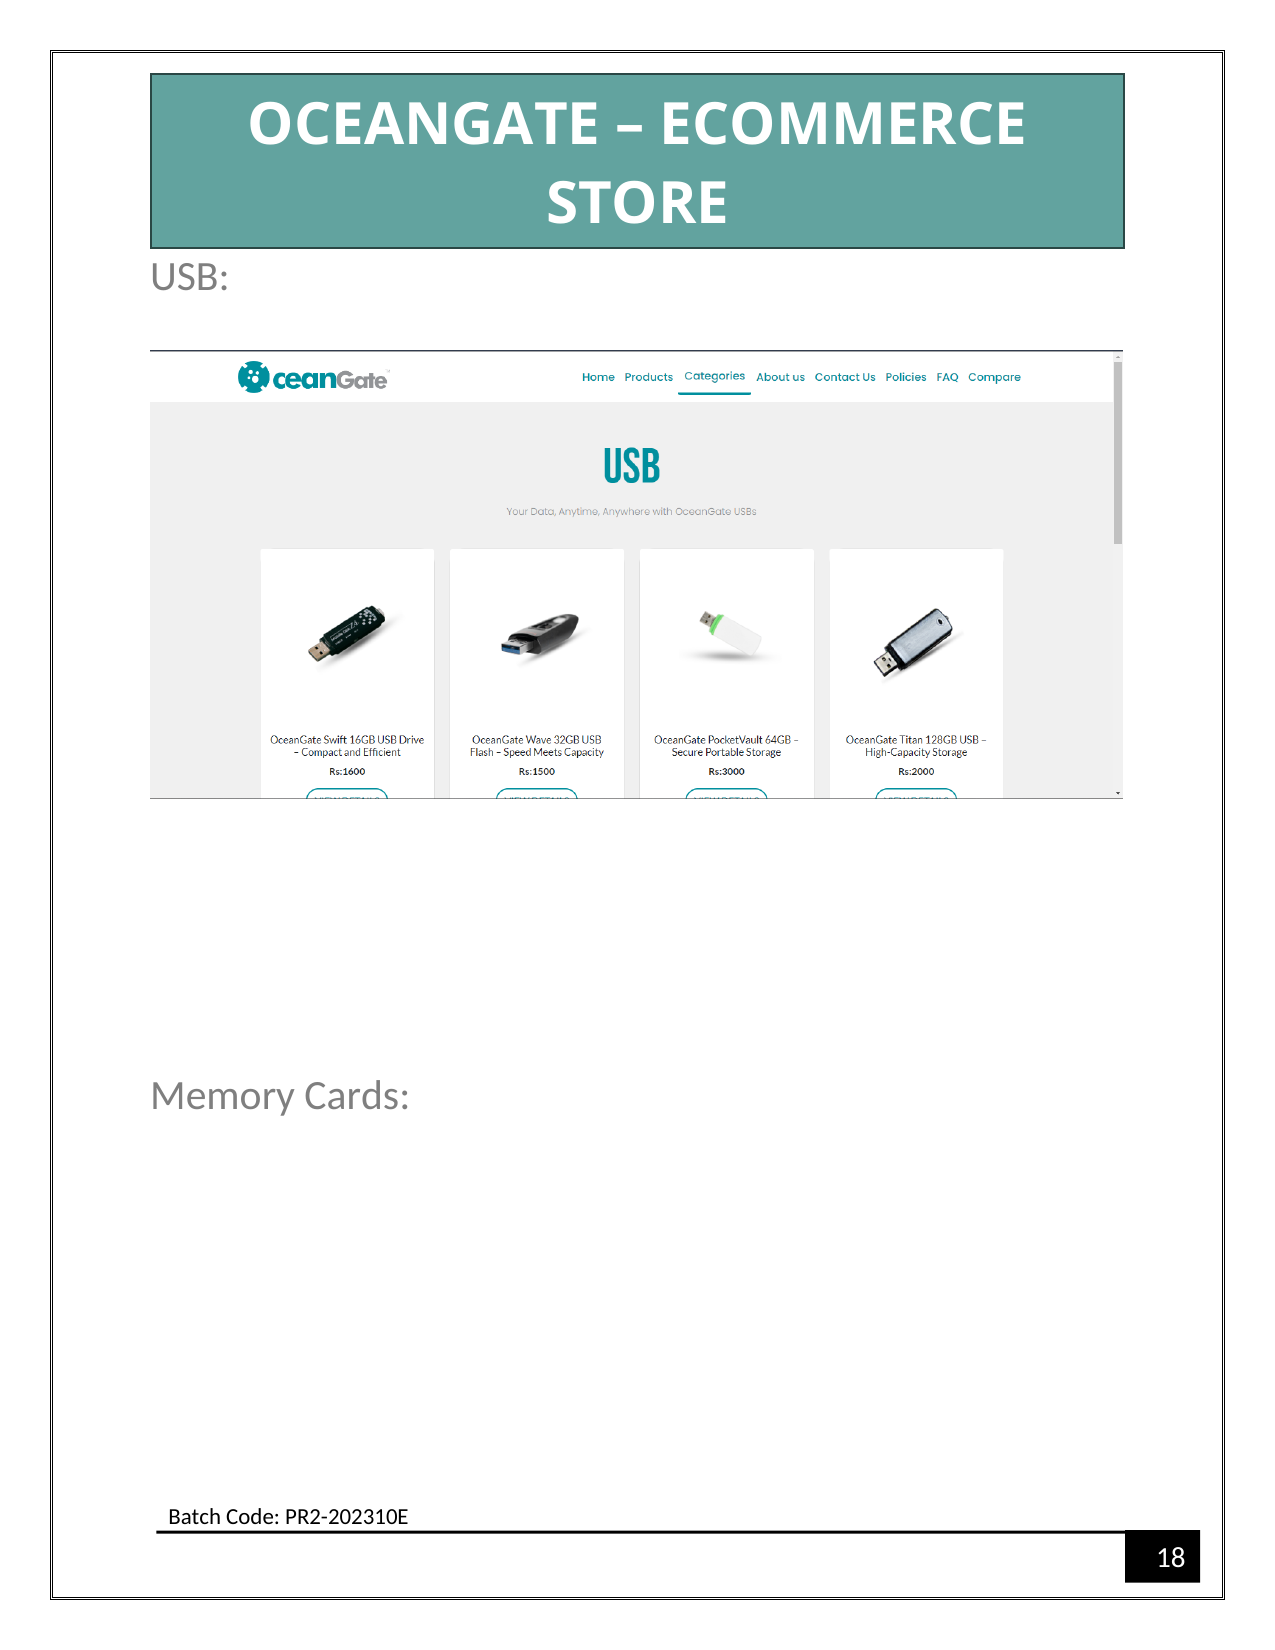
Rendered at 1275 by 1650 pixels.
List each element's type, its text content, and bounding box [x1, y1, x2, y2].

picture [150, 350, 1123, 799]
text USB: [150, 249, 1125, 301]
text Memory Cards: [150, 1069, 1125, 1120]
